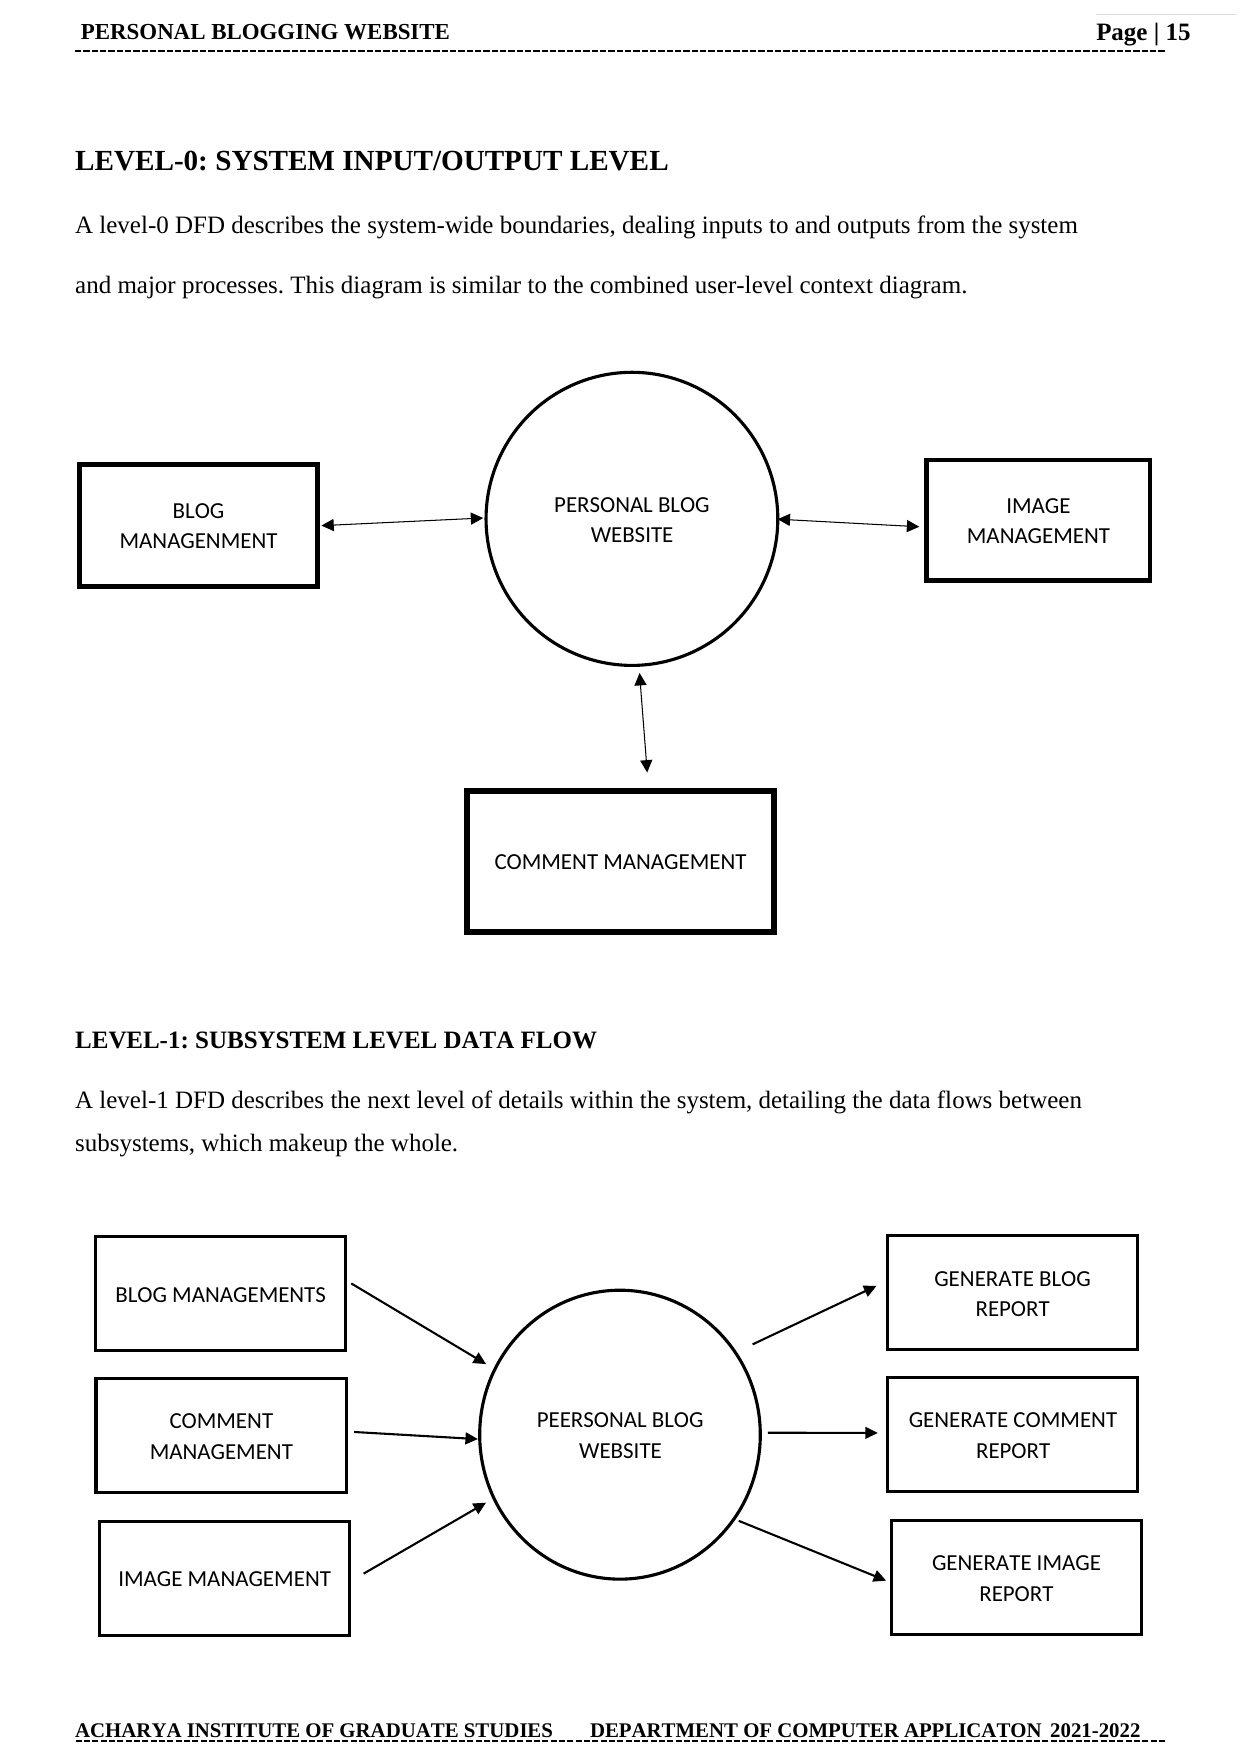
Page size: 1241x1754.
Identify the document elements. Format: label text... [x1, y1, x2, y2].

text A level-0 DFD describes the system-wide boundaries, dealing inputs to and outputs from the system [75, 210, 1165, 239]
text A level-1 DFD describes the next level of details within the system, detailing the data flows between subsystems, which makeup the whole. [75, 1085, 1165, 1157]
text and major processes. This diagram is similar to the combined user-level context diagram. [75, 270, 1165, 341]
text LEVEL-1: SUBSYSTEM LEVEL DATA FLOW [75, 1026, 1165, 1054]
text LEVEL-0: SYSTEM INPUT/OUTPUT LEVEL [75, 143, 1165, 177]
